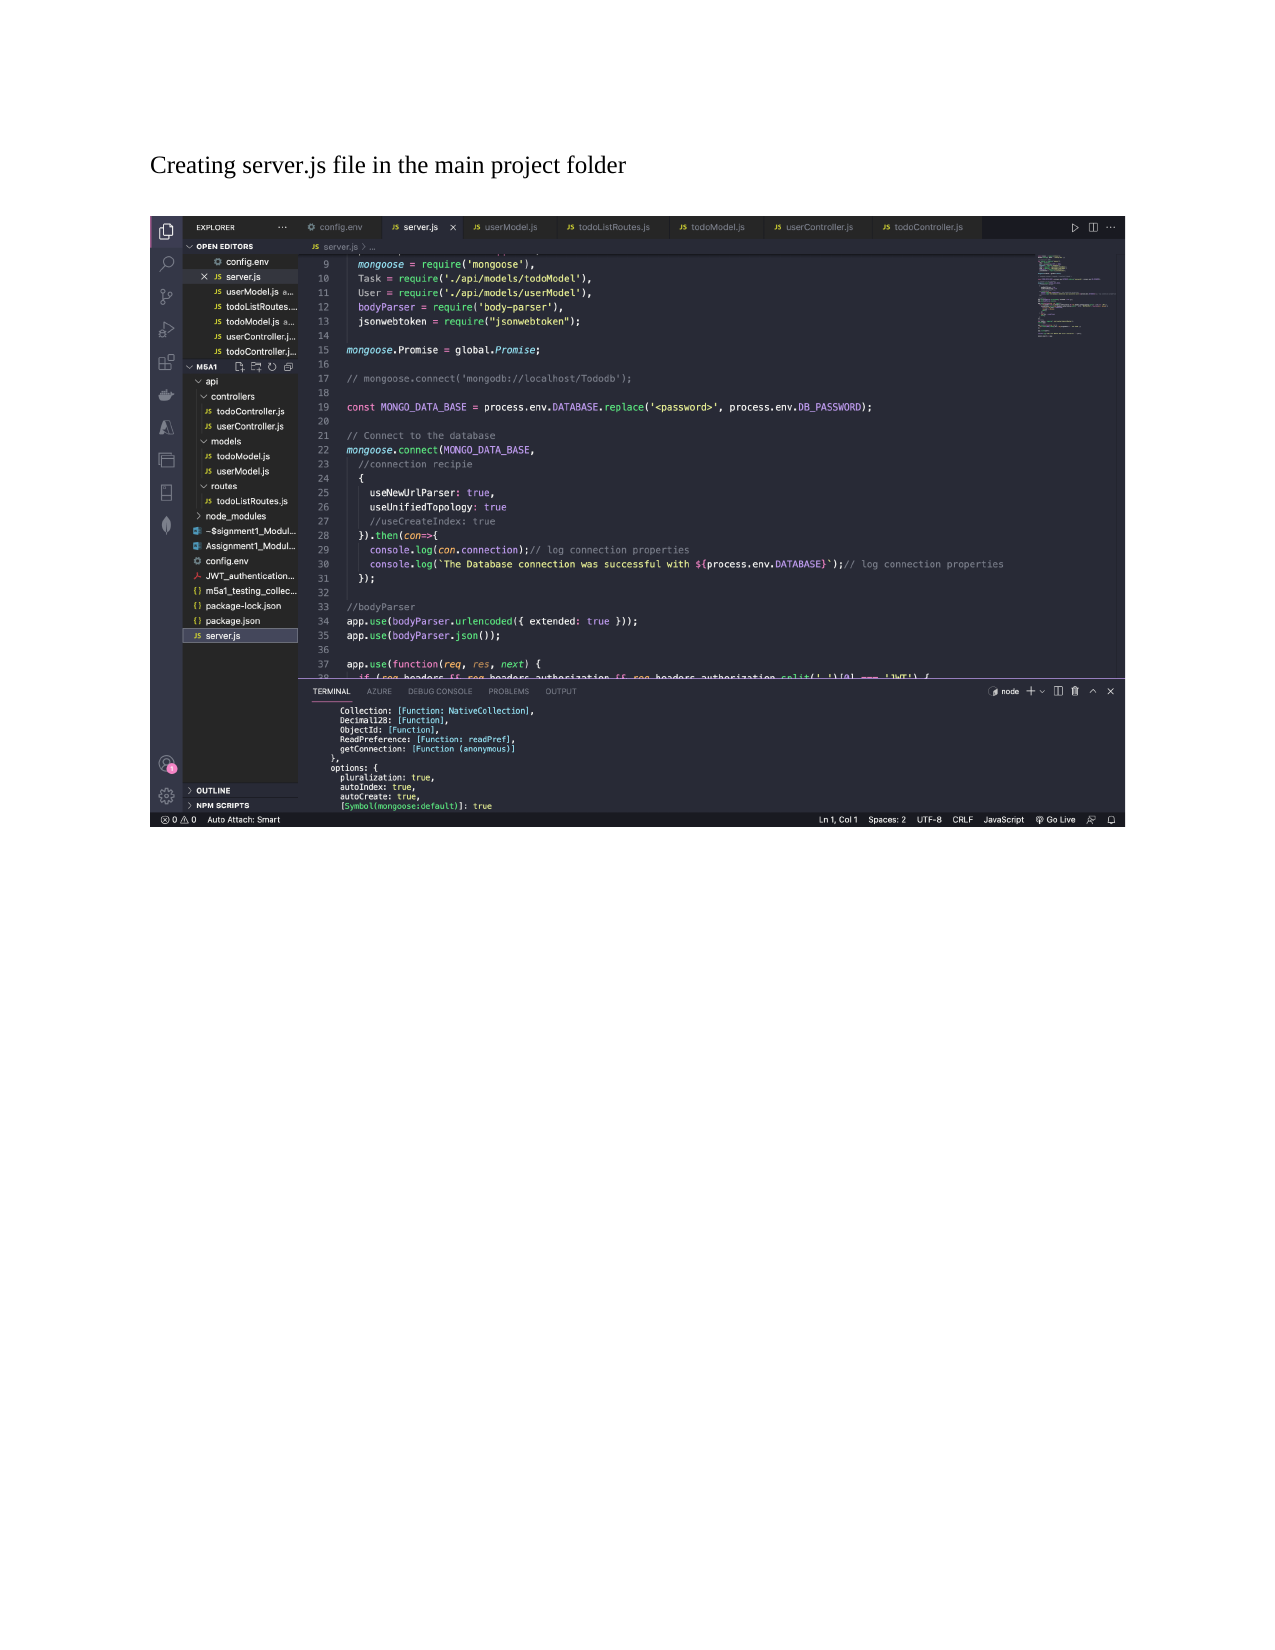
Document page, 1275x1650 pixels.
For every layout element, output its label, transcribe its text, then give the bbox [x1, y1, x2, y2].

text Creating server.js file in the main project folder [150, 150, 1125, 179]
picture [150, 216, 1125, 827]
